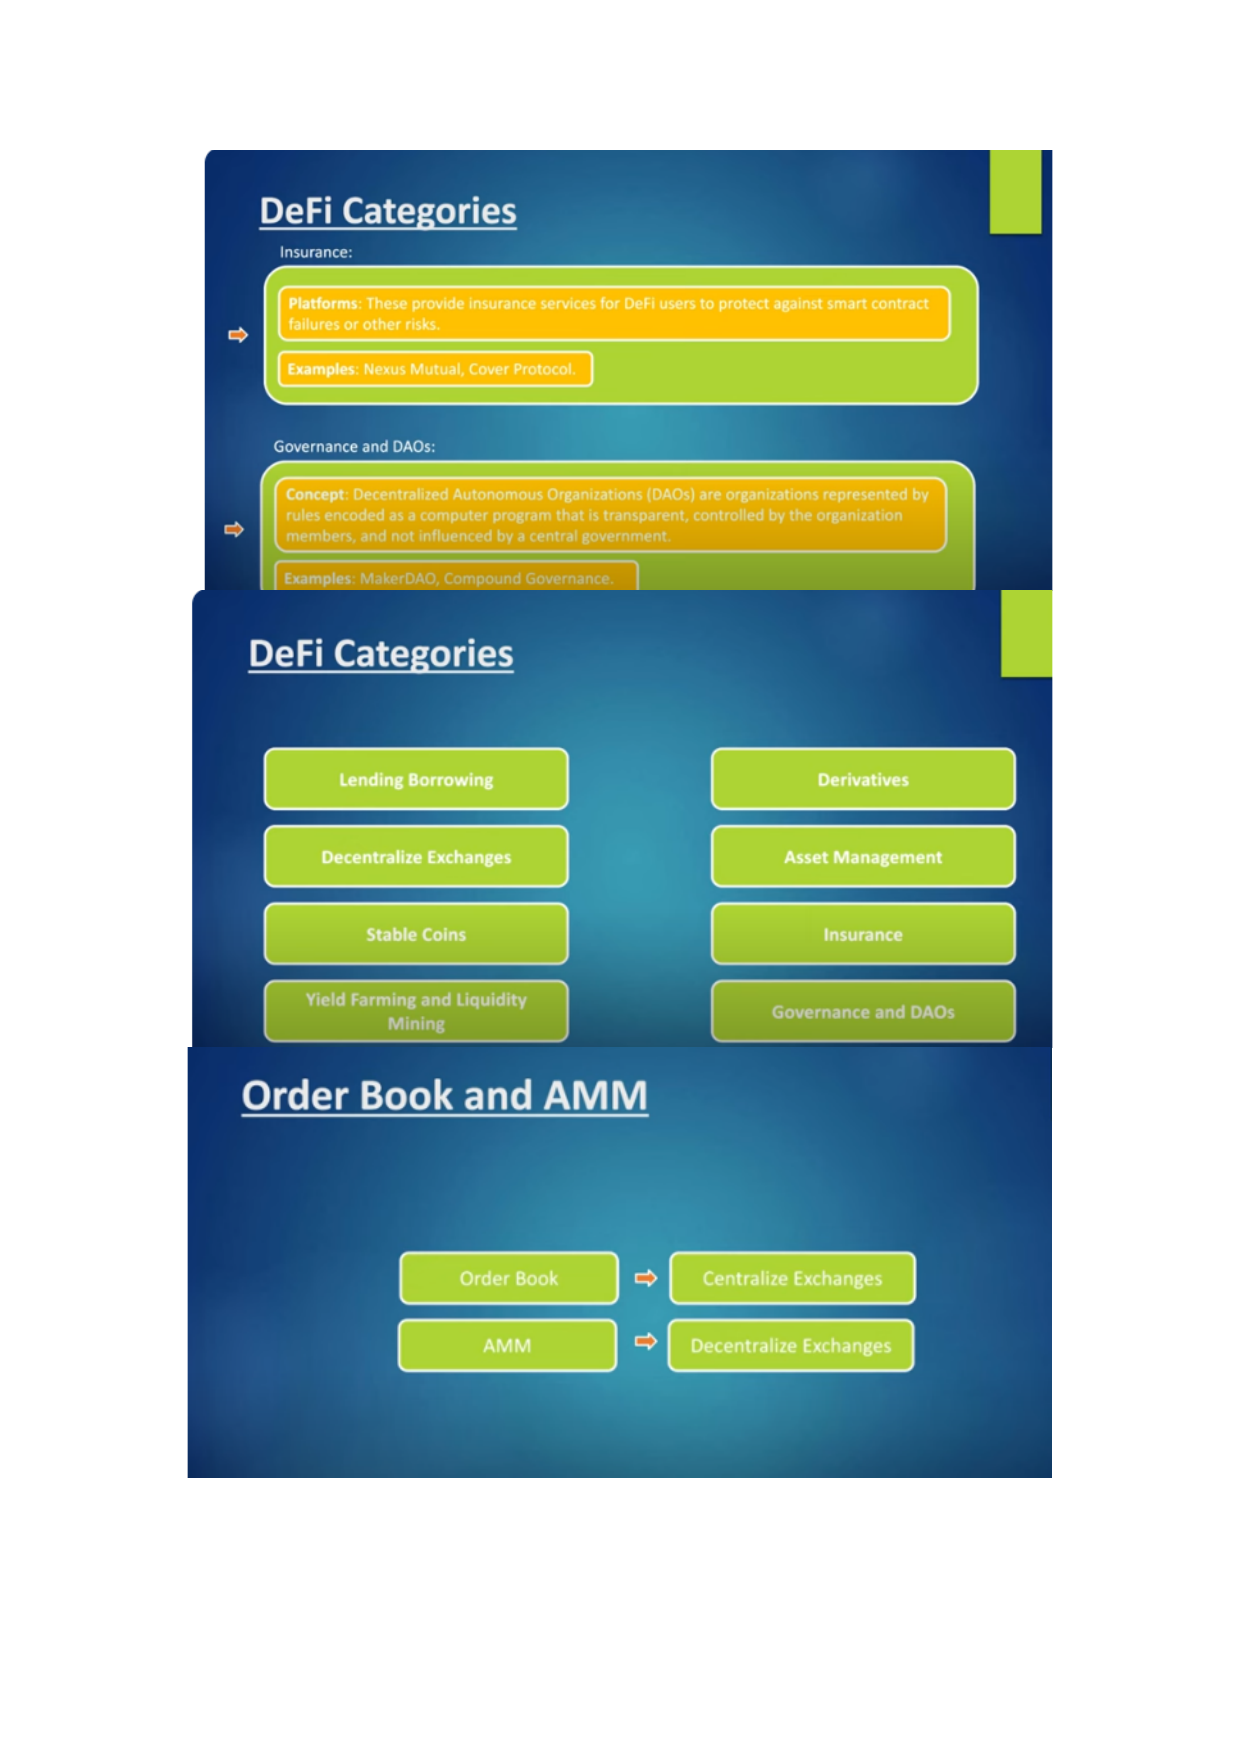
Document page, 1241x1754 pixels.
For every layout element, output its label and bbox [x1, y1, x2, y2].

picture [187, 150, 1053, 1478]
